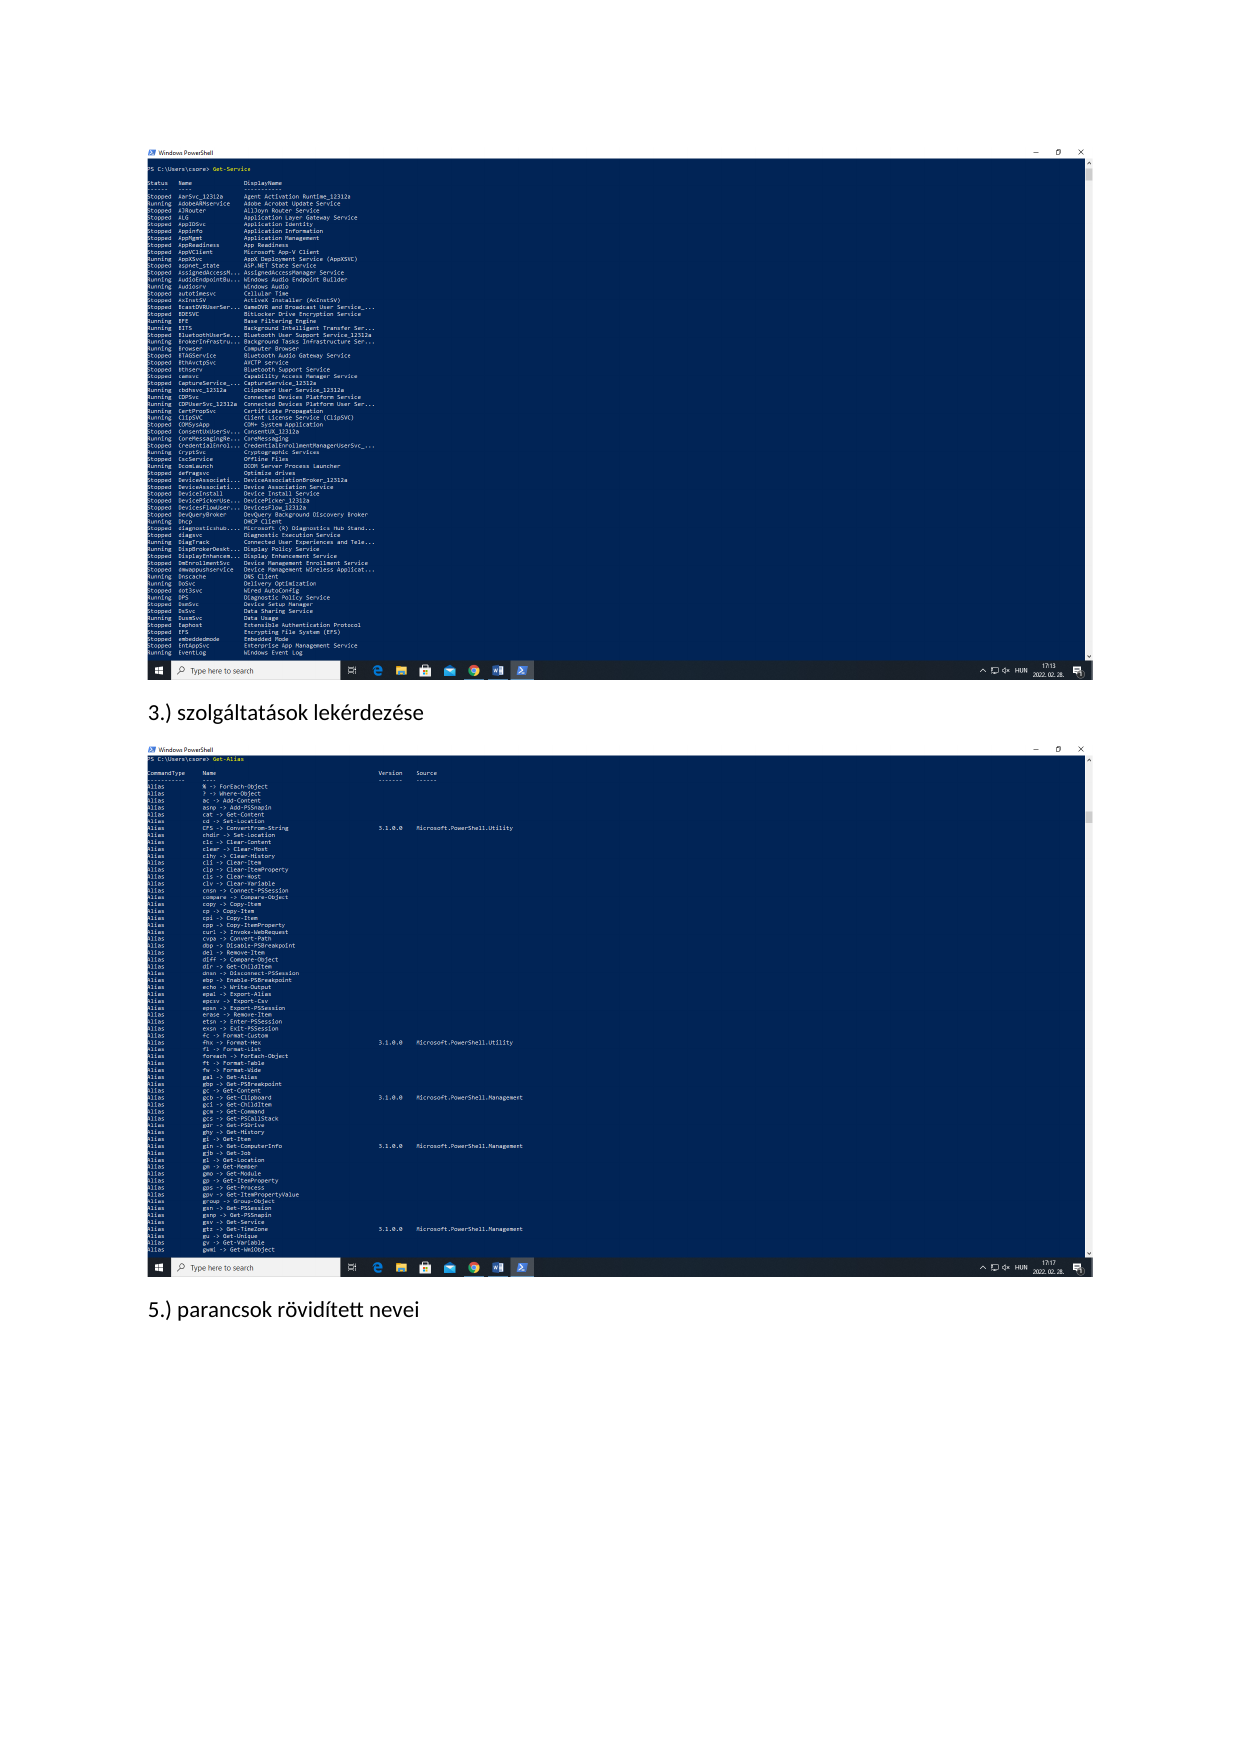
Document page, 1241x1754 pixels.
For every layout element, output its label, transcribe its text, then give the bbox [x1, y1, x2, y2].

picture [147, 147, 1093, 680]
picture [147, 745, 1093, 1277]
text 3.) szolgáltatások lekérdezése [148, 698, 1093, 726]
text 5.) parancsok rövidített nevei [148, 1295, 1093, 1323]
